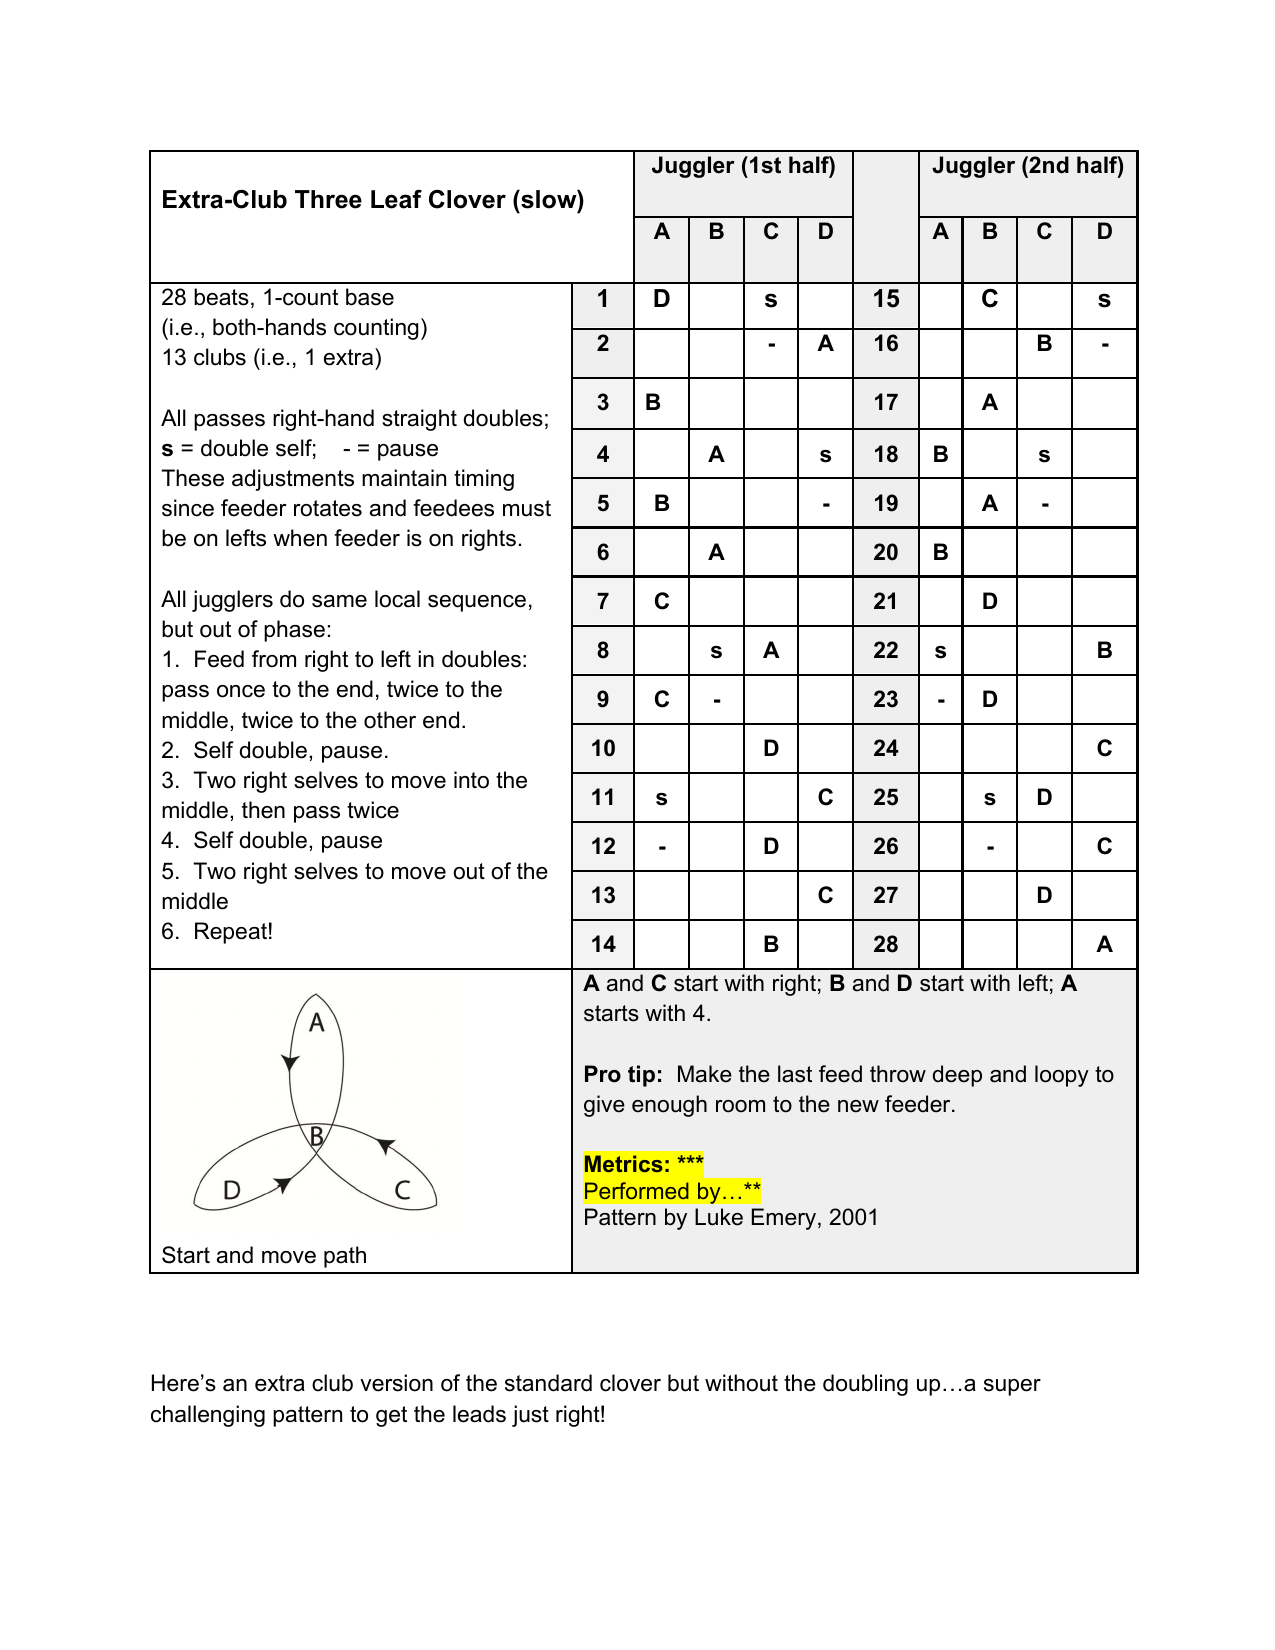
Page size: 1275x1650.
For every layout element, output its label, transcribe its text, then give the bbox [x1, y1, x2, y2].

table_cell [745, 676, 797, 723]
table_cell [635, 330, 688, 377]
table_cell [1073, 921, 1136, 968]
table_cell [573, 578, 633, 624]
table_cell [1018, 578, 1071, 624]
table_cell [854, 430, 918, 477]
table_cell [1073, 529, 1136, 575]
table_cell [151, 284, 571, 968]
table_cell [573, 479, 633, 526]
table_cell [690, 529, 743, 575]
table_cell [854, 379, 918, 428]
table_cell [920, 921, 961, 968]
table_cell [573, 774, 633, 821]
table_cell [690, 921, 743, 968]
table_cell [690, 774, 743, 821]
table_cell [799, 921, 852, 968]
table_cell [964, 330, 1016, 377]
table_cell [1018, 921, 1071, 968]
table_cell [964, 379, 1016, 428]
picture [161, 970, 473, 1238]
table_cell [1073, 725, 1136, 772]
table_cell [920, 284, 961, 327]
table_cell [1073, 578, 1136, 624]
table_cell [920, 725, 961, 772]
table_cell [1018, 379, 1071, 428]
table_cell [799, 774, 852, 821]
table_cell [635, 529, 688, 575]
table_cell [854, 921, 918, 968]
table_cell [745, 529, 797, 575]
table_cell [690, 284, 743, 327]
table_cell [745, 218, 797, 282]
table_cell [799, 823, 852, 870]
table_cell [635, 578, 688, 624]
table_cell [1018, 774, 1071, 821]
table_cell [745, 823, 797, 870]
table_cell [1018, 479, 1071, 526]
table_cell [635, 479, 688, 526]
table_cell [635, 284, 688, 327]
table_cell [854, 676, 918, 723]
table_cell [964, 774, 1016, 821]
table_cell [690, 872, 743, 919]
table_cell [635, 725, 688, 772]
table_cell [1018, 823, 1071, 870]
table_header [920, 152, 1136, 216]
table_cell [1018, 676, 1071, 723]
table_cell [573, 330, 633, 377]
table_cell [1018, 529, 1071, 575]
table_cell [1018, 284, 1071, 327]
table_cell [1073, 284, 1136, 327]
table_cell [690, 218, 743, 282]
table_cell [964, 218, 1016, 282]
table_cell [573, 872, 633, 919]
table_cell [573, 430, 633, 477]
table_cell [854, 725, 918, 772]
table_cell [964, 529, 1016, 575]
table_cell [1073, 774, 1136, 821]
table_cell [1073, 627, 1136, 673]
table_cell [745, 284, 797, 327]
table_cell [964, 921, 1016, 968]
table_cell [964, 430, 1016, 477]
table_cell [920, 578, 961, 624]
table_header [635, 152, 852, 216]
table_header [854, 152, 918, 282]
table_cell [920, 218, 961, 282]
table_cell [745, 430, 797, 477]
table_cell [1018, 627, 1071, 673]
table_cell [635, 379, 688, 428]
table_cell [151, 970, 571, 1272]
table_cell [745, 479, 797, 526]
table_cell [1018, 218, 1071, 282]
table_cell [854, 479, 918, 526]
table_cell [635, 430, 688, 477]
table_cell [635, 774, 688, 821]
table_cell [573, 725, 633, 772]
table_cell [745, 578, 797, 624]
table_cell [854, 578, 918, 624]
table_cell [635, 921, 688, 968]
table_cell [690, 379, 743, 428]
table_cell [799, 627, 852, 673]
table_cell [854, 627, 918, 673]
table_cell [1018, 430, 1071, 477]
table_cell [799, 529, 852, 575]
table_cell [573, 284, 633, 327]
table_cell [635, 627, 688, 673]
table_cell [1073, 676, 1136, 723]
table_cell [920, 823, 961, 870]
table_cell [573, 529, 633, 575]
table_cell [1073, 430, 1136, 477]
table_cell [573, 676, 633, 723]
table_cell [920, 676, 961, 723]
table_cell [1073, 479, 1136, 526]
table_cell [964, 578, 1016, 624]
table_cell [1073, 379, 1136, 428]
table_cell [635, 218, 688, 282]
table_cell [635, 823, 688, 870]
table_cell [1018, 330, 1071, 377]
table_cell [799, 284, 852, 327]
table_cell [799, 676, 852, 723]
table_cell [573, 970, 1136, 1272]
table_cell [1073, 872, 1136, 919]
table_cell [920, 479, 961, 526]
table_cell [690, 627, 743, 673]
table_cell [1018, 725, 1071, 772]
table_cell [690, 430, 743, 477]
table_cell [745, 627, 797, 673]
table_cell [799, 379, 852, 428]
text Here’s an extra club version of the standard clover but without the doubling up…a super challenging pattern to get the leads just right! [150, 1370, 1125, 1427]
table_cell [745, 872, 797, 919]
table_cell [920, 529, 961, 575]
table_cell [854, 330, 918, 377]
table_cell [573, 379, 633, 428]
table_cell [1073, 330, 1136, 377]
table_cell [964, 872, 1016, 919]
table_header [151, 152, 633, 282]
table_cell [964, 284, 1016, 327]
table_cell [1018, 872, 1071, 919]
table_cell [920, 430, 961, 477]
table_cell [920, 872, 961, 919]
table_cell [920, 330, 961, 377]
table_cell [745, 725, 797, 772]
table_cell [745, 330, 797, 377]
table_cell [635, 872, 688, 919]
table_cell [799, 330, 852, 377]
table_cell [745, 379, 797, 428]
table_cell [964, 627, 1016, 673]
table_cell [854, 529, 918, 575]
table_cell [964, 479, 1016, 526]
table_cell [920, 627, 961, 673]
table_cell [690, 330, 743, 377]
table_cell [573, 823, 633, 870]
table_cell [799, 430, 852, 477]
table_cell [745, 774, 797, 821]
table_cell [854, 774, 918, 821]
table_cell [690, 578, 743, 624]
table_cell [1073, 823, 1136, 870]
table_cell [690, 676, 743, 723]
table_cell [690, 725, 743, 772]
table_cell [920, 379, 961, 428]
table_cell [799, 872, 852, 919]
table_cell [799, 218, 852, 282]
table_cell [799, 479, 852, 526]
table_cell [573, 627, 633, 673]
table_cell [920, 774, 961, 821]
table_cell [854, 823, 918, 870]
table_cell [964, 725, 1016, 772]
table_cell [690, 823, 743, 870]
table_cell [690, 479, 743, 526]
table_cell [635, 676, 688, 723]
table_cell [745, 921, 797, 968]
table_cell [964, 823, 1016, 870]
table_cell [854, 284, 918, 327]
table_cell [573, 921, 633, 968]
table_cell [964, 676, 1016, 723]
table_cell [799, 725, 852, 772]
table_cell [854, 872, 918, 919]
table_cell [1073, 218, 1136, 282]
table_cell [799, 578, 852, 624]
